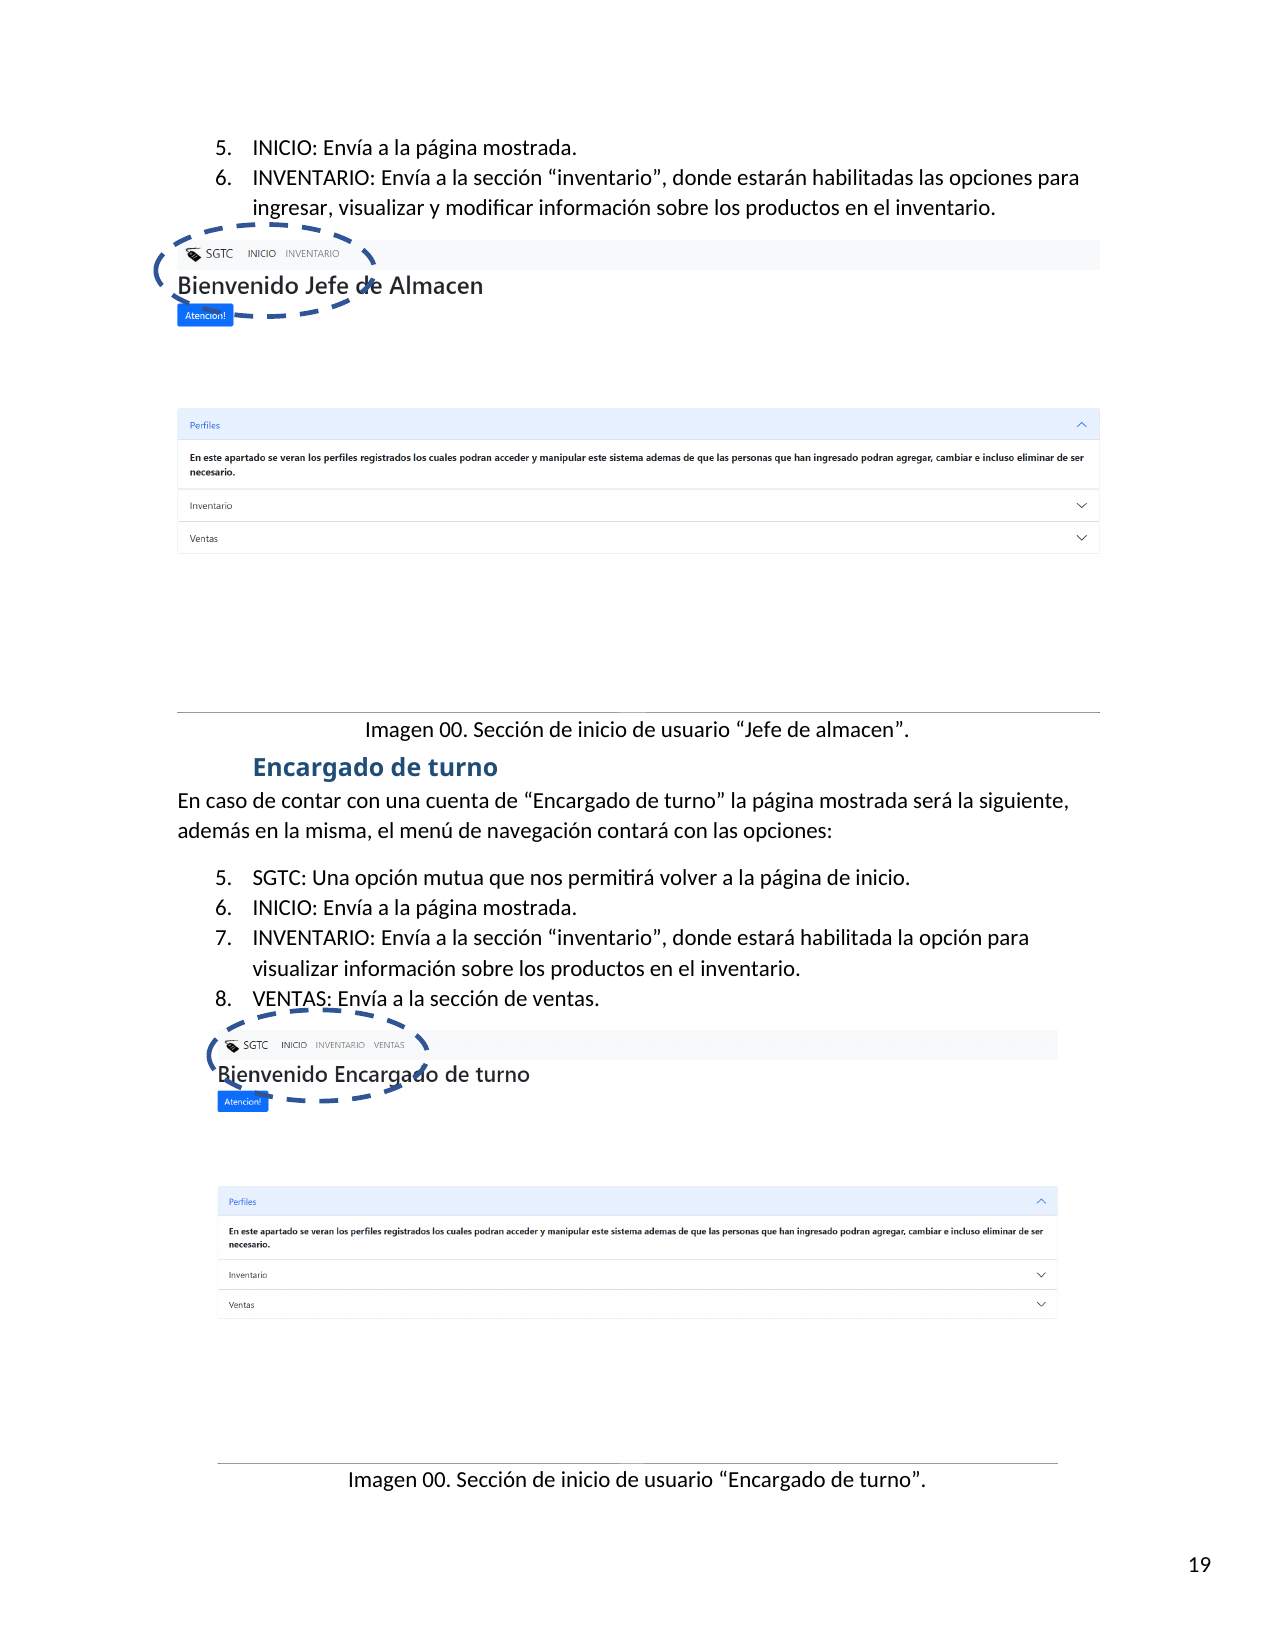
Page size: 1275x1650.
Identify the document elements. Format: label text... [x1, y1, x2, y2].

list INICIO: Envía a la página mostrada. [215, 133, 1098, 161]
list INVENTARIO: Envía a la sección “inventario”, donde estará habilitada la opción para visualizar información sobre los productos en el inventario. [215, 923, 1098, 982]
list INICIO: Envía a la página mostrada. [215, 893, 1098, 921]
text Imagen 00. Sección de inicio de usuario “Jefe de almacen”. [177, 715, 1098, 743]
text En caso de contar con una cuenta de “Encargado de turno” la página mostrada será la siguiente, además en la misma, el menú de navegación contará con las opciones: [177, 786, 1098, 844]
picture [217, 1030, 1058, 1464]
text Imagen 00. Sección de inicio de usuario “Encargado de turno”. [177, 1466, 1098, 1493]
list INVENTARIO: Envía a la sección “inventario”, donde estarán habilitadas las opciones para ingresar, visualizar y modificar información sobre los productos en el inventario. [215, 163, 1098, 221]
picture [177, 240, 1100, 713]
list VENTAS: Envía a la sección de ventas. [215, 984, 1098, 1012]
list SGTC: Una opción mutua que nos permitirá volver a la página de inicio. [215, 863, 1098, 891]
subtitle Encargado de turno [177, 749, 1098, 783]
